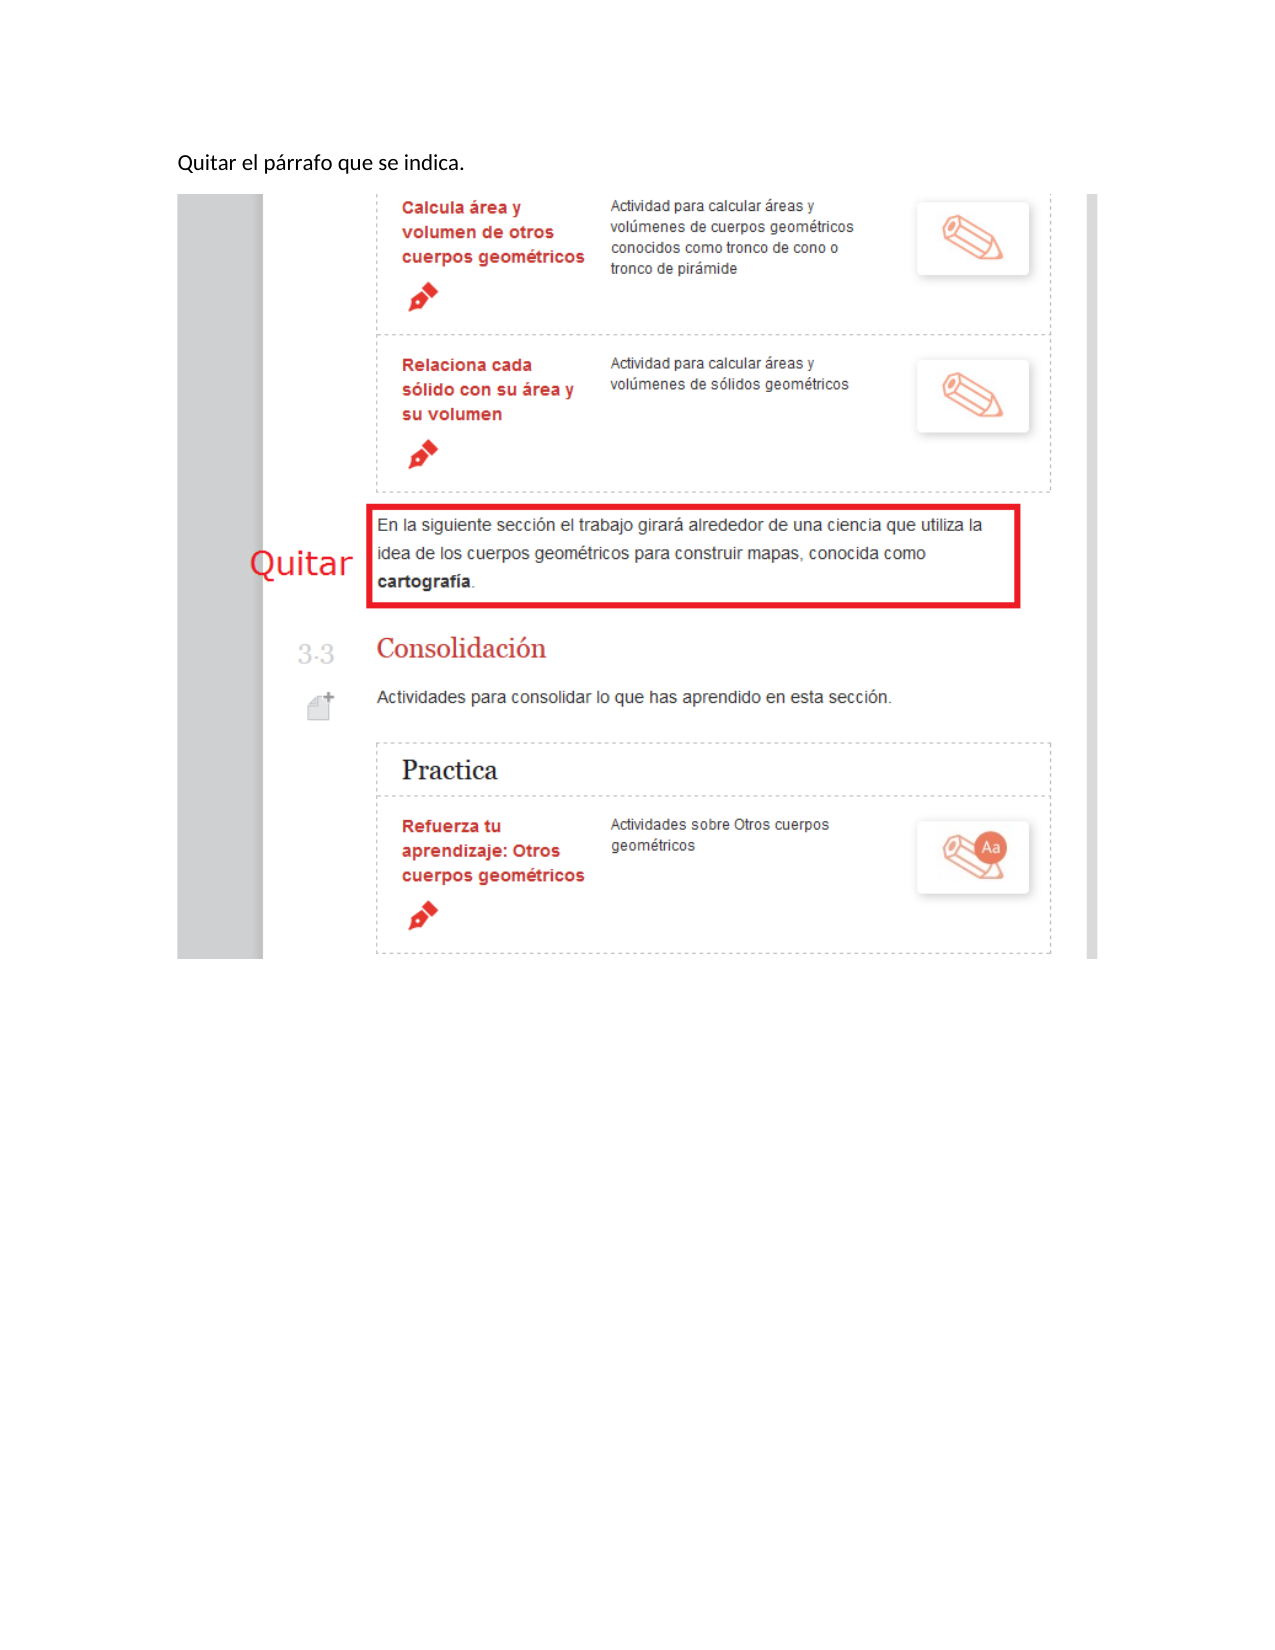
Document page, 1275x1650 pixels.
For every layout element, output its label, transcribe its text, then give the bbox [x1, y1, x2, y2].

text Quitar el párrafo que se indica. [177, 148, 1098, 176]
picture [177, 194, 1098, 959]
